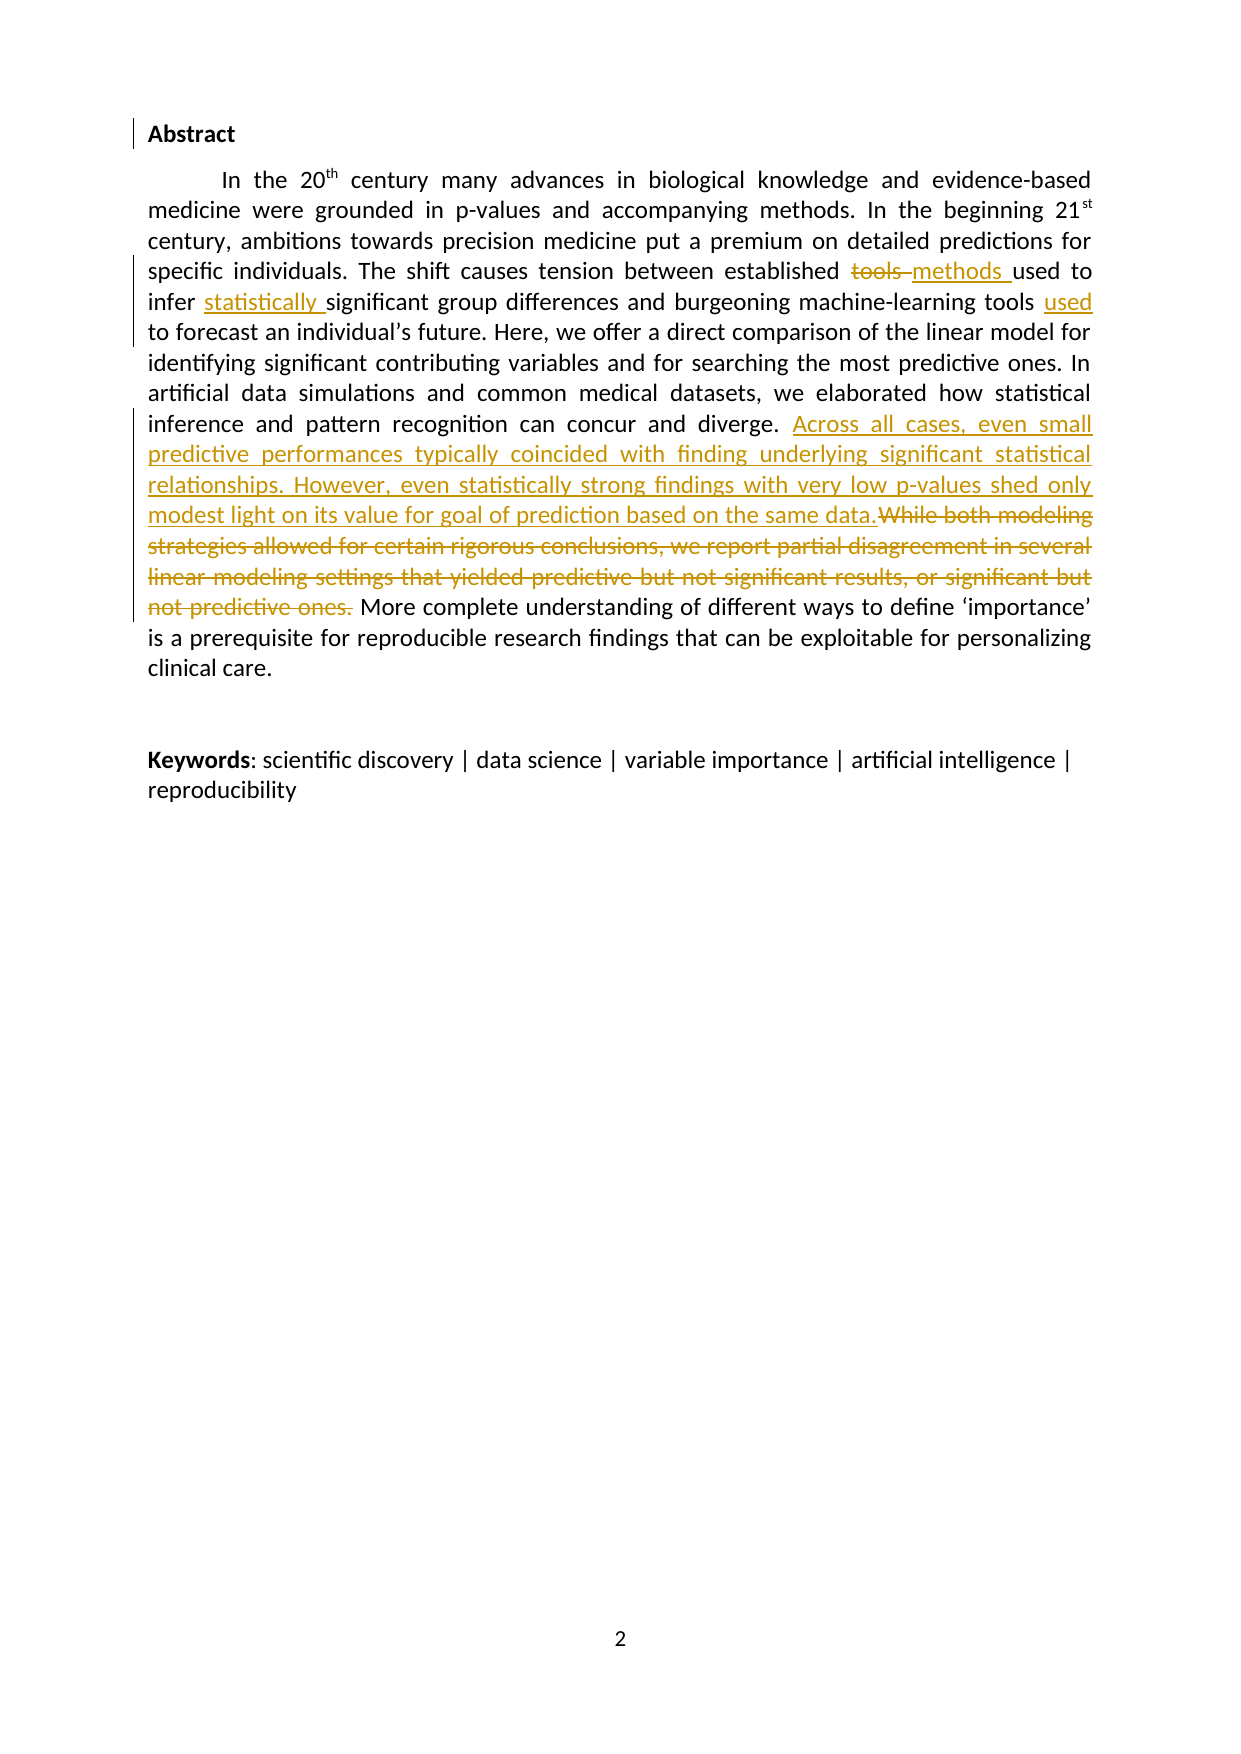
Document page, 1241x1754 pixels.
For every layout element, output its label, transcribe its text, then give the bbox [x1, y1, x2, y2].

text In the 20th century many advances in biological knowledge and evidence-based medicine were grounded in p-values and accompanying methods. In the beginning 21st century, ambitions towards precision medicine put a premium on detailed predictions for specific individuals. The shift causes tension between established used to infer significant group differences and burgeoning machine-learning tools to forecast an individual’s future. Here, we offer a direct comparison of the linear model for identifying significant contributing variables and for searching the most predictive ones. In artificial data simulations and common medical datasets, we elaborated how statistical inference and pattern recognition can concur and diverge. More complete understanding of different ways to define ‘importance’ is a prerequisite for reproducible research findings that can be exploitable for personalizing clinical care. [148, 579, 1092, 683]
text Keywords: scientific discovery | data science | variable importance | artificial intelligence | reproducibility [148, 744, 1092, 805]
text In the 20th century many advances in biological knowledge and evidence-based medicine were grounded in p-values and accompanying methods. In the beginning 21st century, ambitions towards precision medicine put a premium on detailed predictions for specific individuals. The shift causes tension between established used to infer significant group differences and burgeoning machine-learning tools to forecast an individual’s future. Here, we offer a direct comparison of the linear model for identifying significant contributing variables and for searching the most predictive ones. In artificial data simulations and common medical datasets, we elaborated how statistical inference and pattern recognition can concur and diverge. More complete understanding of different ways to define ‘importance’ is a prerequisite for reproducible research findings that can be exploitable for personalizing clinical care. [148, 164, 1092, 465]
subtitle Abstract [148, 118, 1092, 149]
